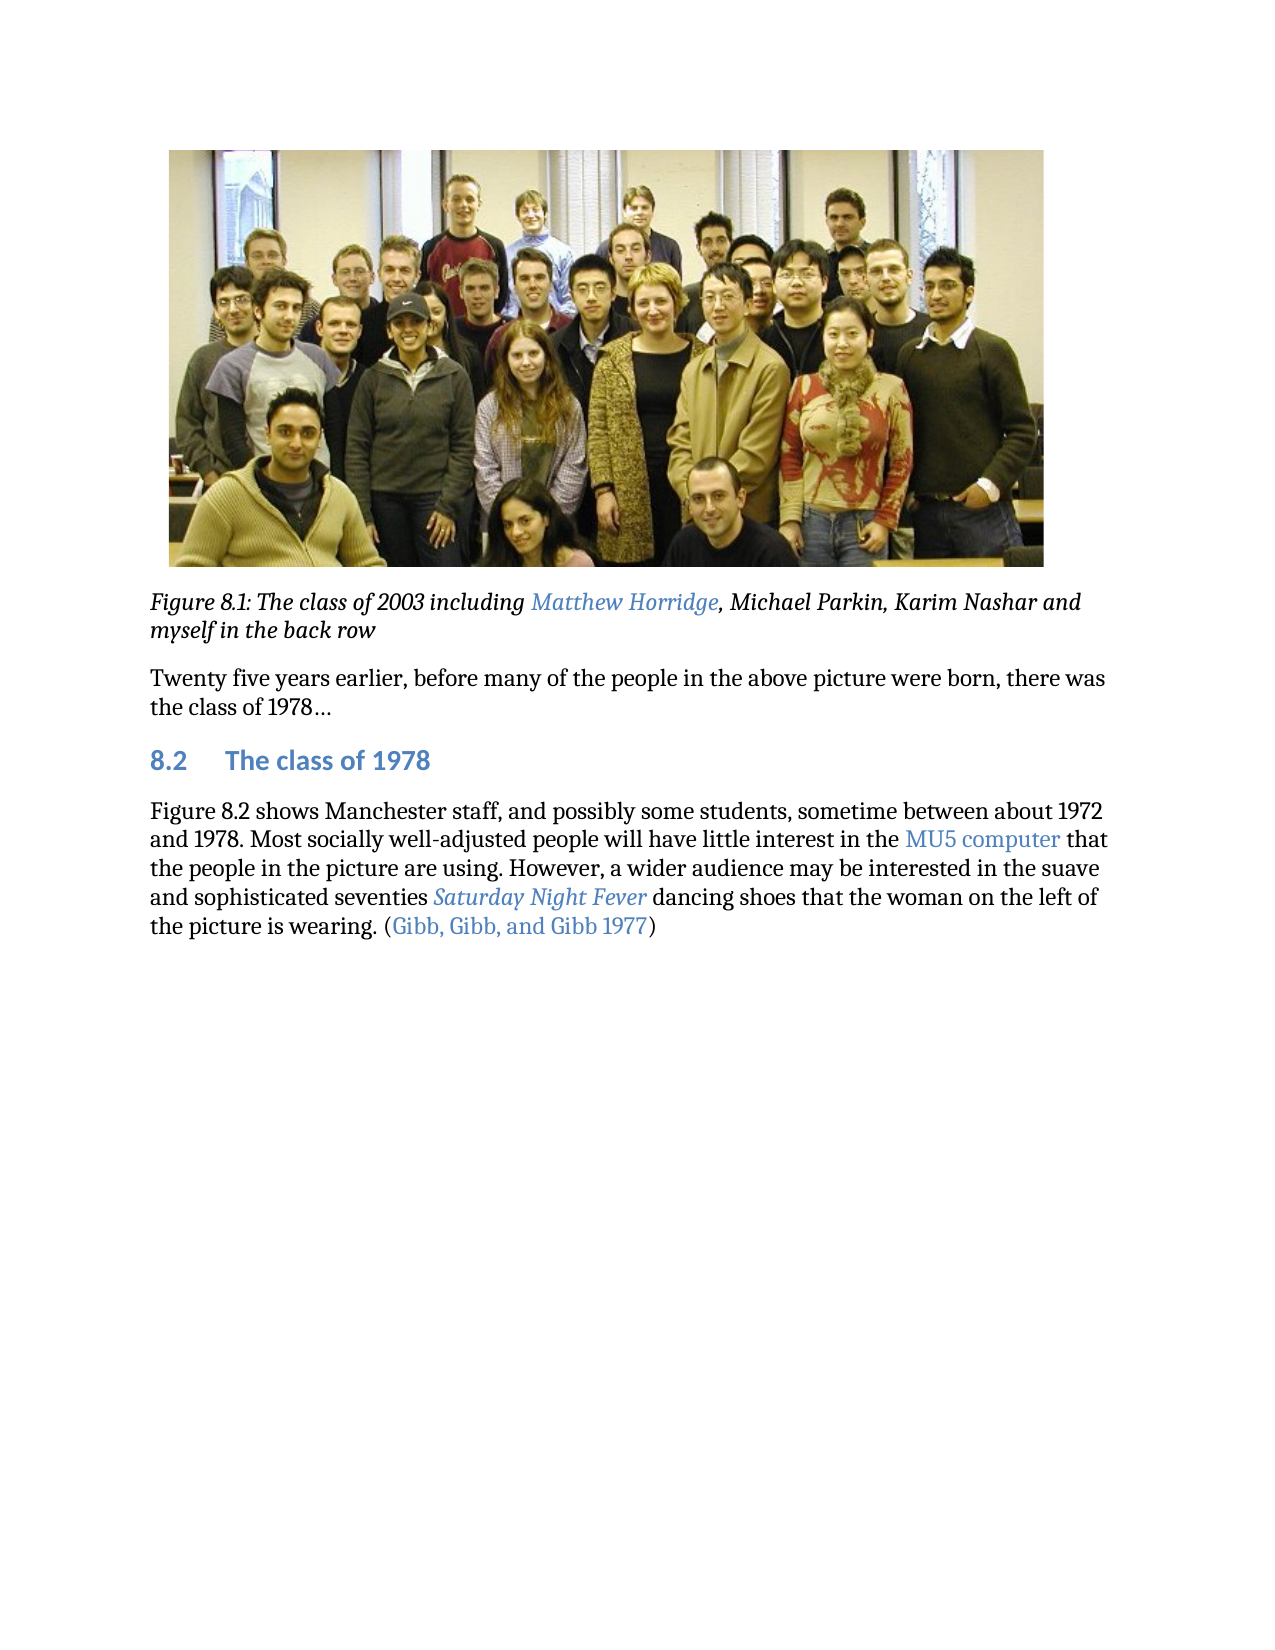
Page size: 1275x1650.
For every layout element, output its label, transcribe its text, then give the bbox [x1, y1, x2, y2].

subtitle 8.2 The class of 1978 [150, 742, 1125, 778]
text Figure 8.1: The class of 2003 including Matthew Horridge, Michael Parkin, Karim Nashar and myself in the back row [150, 588, 1125, 645]
picture [168, 150, 1044, 567]
text Twenty five years earlier, before many of the people in the above picture were born, there was the class of 1978… [150, 664, 1125, 721]
text Figure 8.2 shows Manchester staff, and possibly some students, sometime between about 1972 and 1978. Most socially well-adjusted people will have little interest in the MU5 computer that the people in the picture are using. However, a wider audience may be interested in the suave and sophisticated seventies Saturday Night Fever dancing shoes that the woman on the left of the picture is wearing. (Gibb, Gibb, and Gibb 1977) [150, 797, 1125, 940]
